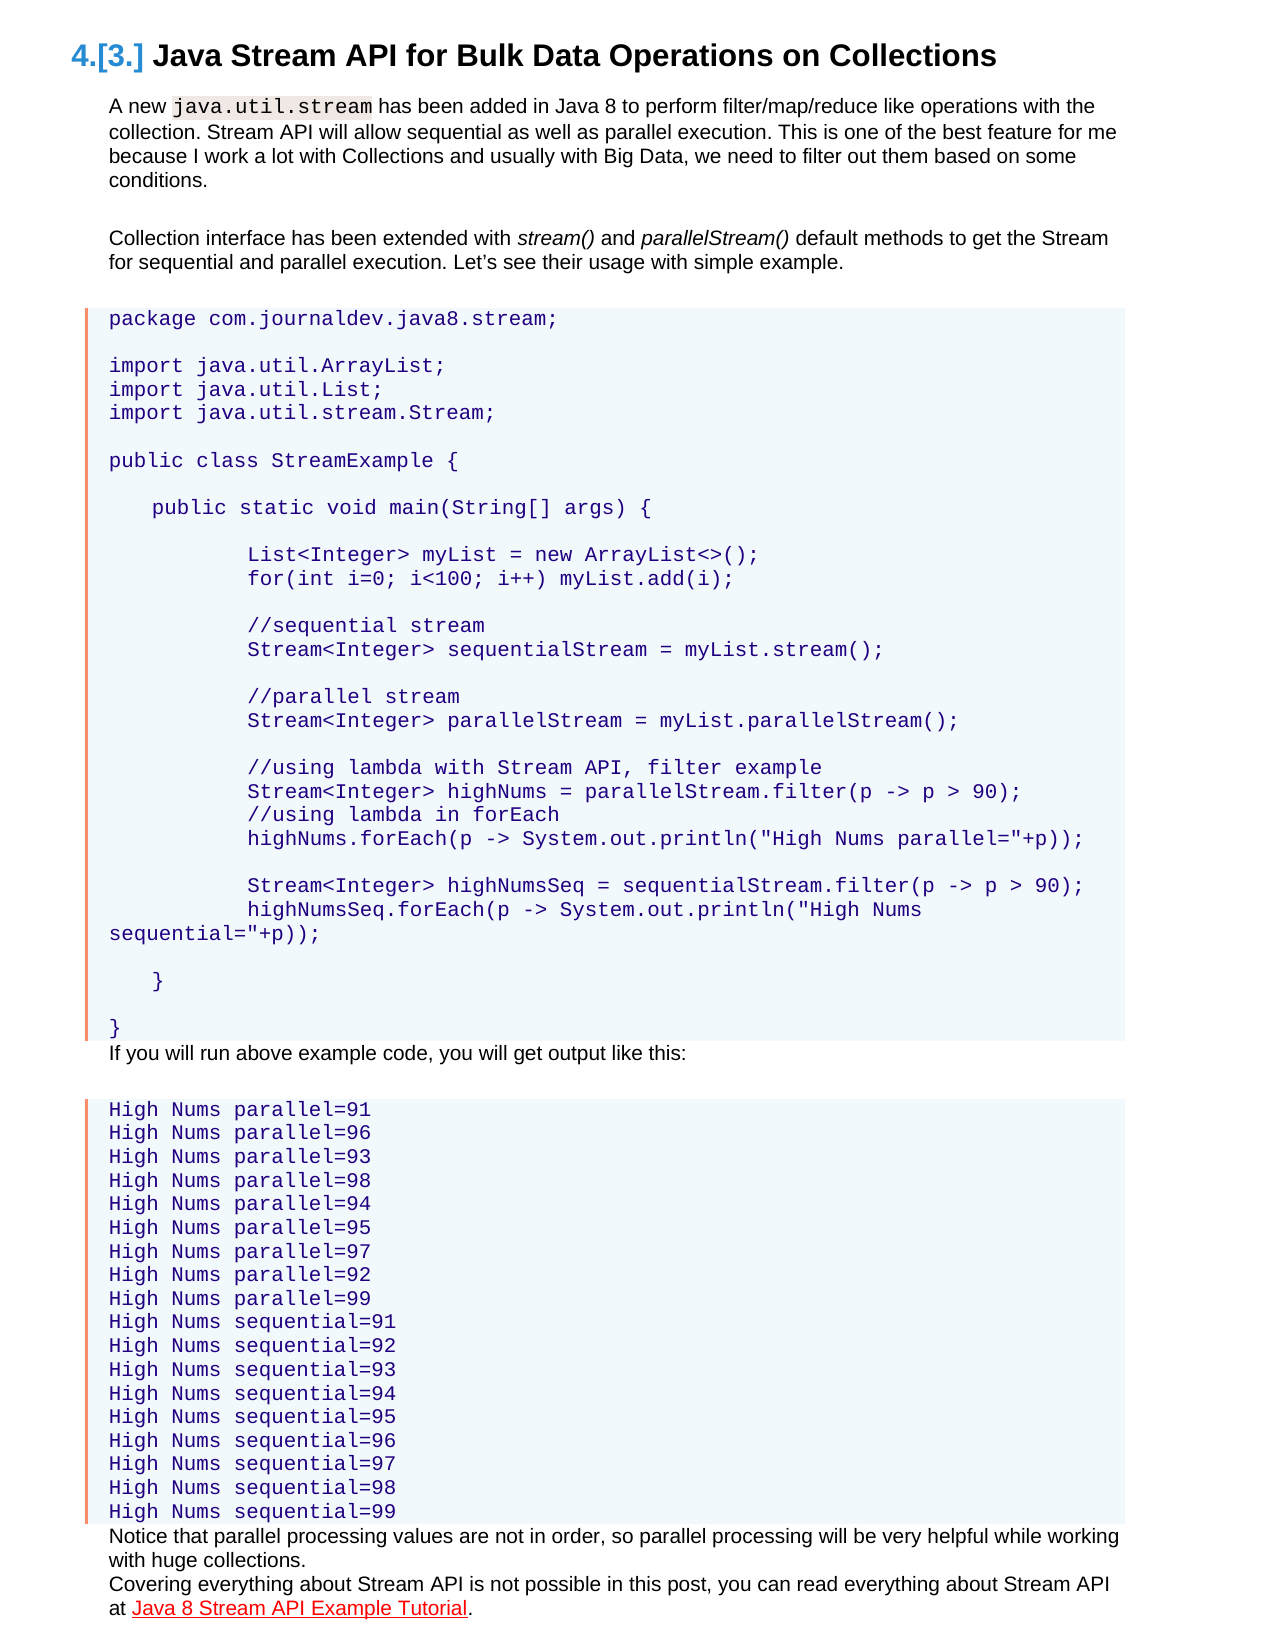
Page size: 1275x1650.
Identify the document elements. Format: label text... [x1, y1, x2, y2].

text highNums.forEach(p -> System.out.println("High Nums parallel="+p)); [88, 828, 1125, 852]
text //sequential stream [88, 615, 1125, 639]
text High Nums sequential=93 [88, 1359, 1125, 1382]
text //using lambda in forEach [88, 804, 1125, 828]
text High Nums sequential=91 [88, 1312, 1125, 1335]
text High Nums parallel=97 [88, 1241, 1125, 1264]
text highNumsSeq.forEach(p -> System.out.println("High Nums sequential="+p)); [88, 899, 1125, 946]
text Stream<Integer> parallelStream = myList.parallelStream(); [88, 710, 1125, 733]
text High Nums parallel=91 [88, 1099, 1125, 1122]
text public class StreamExample { [88, 450, 1125, 473]
text High Nums parallel=95 [88, 1217, 1125, 1241]
text public static void main(String[] args) { [88, 497, 1125, 521]
text High Nums parallel=94 [88, 1193, 1125, 1217]
text //parallel stream [88, 686, 1125, 710]
text import java.util.ArrayList; [88, 355, 1125, 379]
text High Nums sequential=97 [88, 1453, 1125, 1477]
text High Nums sequential=99 [88, 1501, 1125, 1524]
text High Nums parallel=99 [88, 1288, 1125, 1312]
text High Nums parallel=92 [88, 1264, 1125, 1288]
text import java.util.List; [88, 379, 1125, 402]
text Notice that parallel processing values are not in order, so parallel processing will be very helpful while working with huge collections. Covering everything about Stream API is not possible in this post, you can read everything about Stream API at Java 8 Stream API Example Tutorial. [108, 1524, 1125, 1620]
text High Nums sequential=96 [88, 1430, 1125, 1453]
text High Nums sequential=98 [88, 1477, 1125, 1501]
text List<Integer> myList = new ArrayList<>(); [88, 544, 1125, 568]
text High Nums sequential=95 [88, 1406, 1125, 1430]
text Stream<Integer> sequentialStream = myList.stream(); [88, 639, 1125, 662]
text A new java.util.stream has been added in Java 8 to perform filter/map/reduce like operations with the collection. Stream API will allow sequential as well as parallel execution. This is one of the best feature for me because I work a lot with Collections and usually with Big Data, we need to filter out them based on some conditions. [108, 94, 1125, 192]
text for(int i=0; i<100; i++) myList.add(i); [88, 568, 1125, 592]
text } [88, 1017, 1125, 1041]
text High Nums sequential=94 [88, 1382, 1125, 1406]
text High Nums parallel=98 [88, 1170, 1125, 1193]
text } [88, 970, 1125, 993]
text Stream<Integer> highNums = parallelStream.filter(p -> p > 90); [88, 781, 1125, 804]
text Stream<Integer> highNumsSeq = sequentialStream.filter(p -> p > 90); [88, 875, 1125, 899]
text If you will run above example code, you will get output like this: [108, 1041, 1125, 1065]
text import java.util.stream.Stream; [88, 402, 1125, 426]
text High Nums parallel=96 [88, 1122, 1125, 1146]
text package com.journaldev.java8.stream; [88, 308, 1125, 331]
text High Nums sequential=92 [88, 1335, 1125, 1359]
subtitle Java Stream API for Bulk Data Operations on Collections [71, 37, 1125, 73]
text //using lambda with Stream API, filter example [88, 757, 1125, 781]
text Collection interface has been extended with stream() and parallelStream() default methods to get the Stream for sequential and parallel execution. Let’s see their usage with simple example. [108, 226, 1125, 274]
text High Nums parallel=93 [88, 1146, 1125, 1170]
